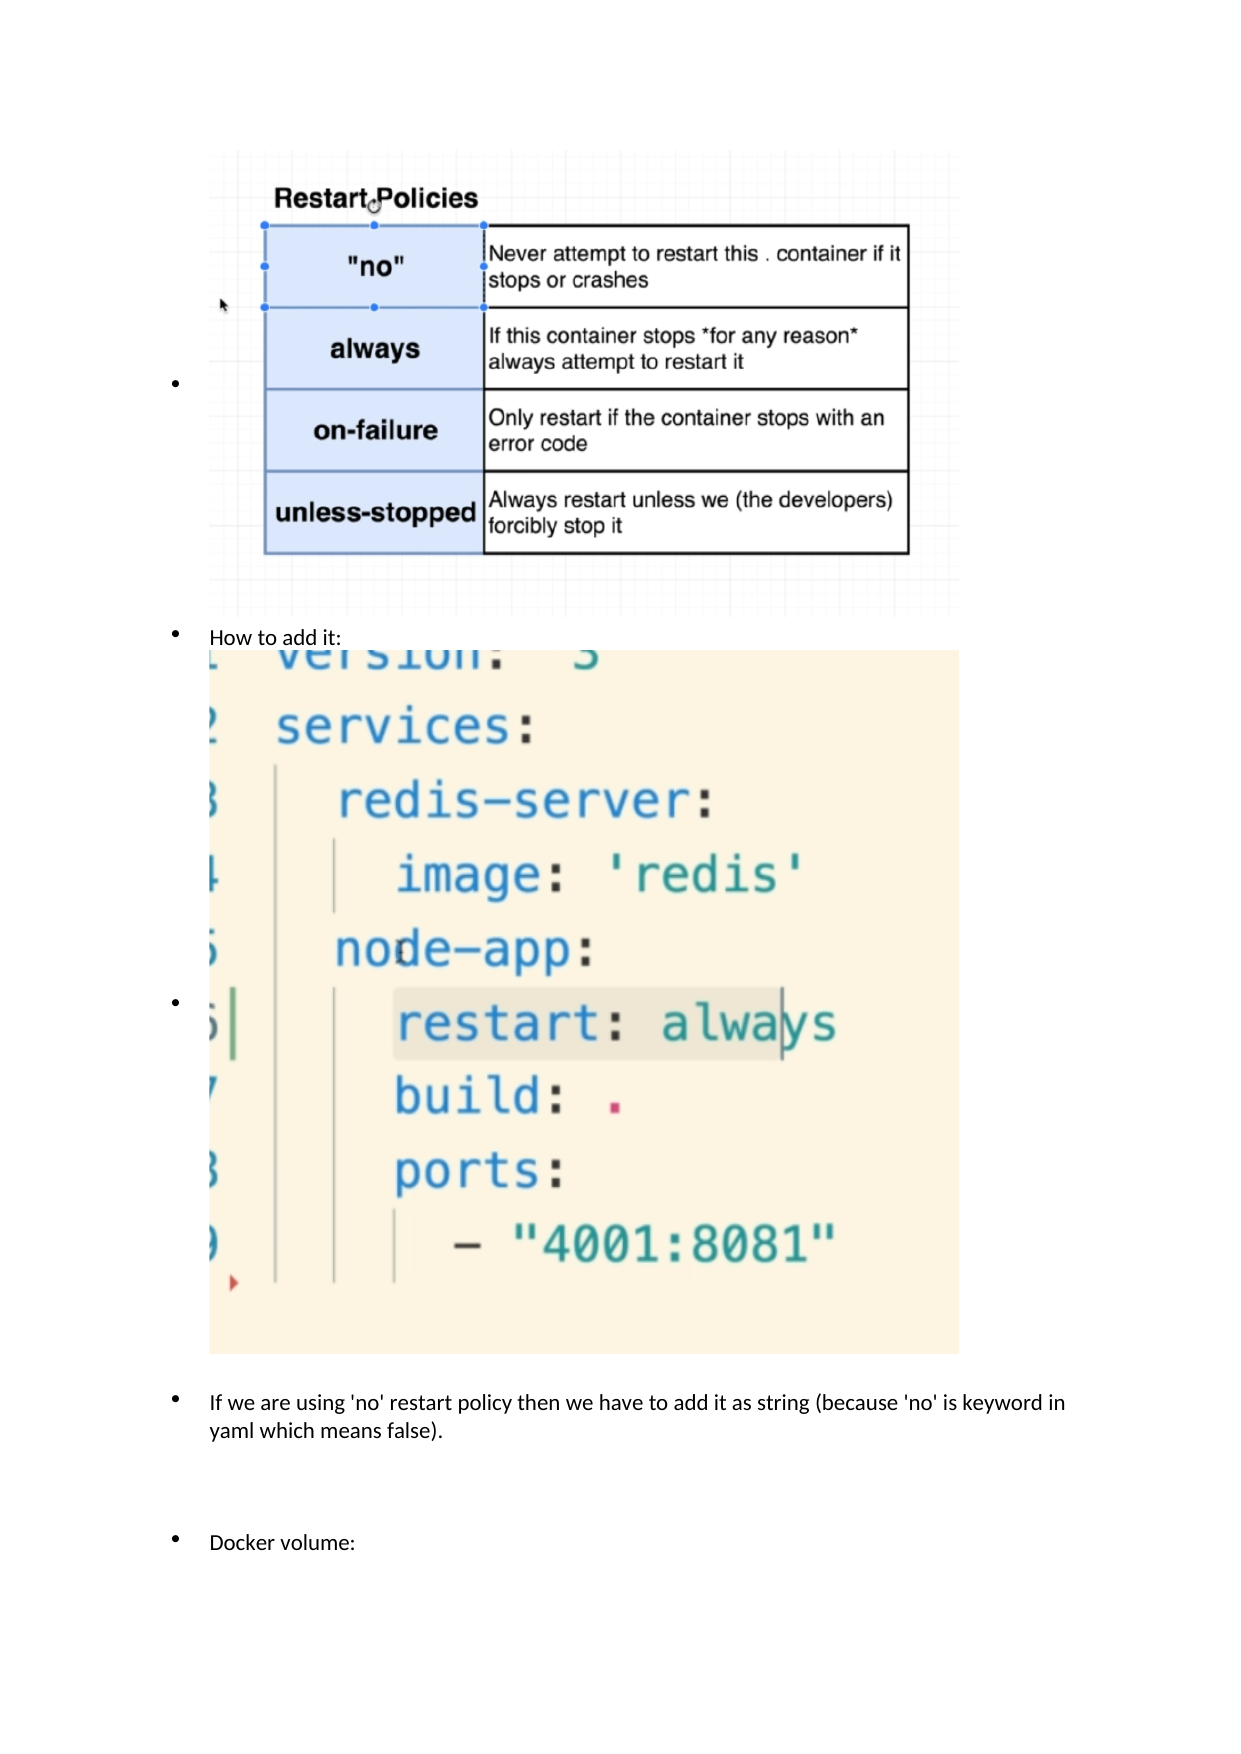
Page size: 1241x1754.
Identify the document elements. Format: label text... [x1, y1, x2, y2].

list Docker volume: [172, 1528, 1090, 1556]
picture [209, 650, 960, 1354]
list If we are using 'no' restart policy then we have to add it as string (because 'no' is keyword in yaml which means false). [172, 1388, 1090, 1444]
picture [209, 150, 960, 617]
list How to add it: [172, 623, 1090, 651]
